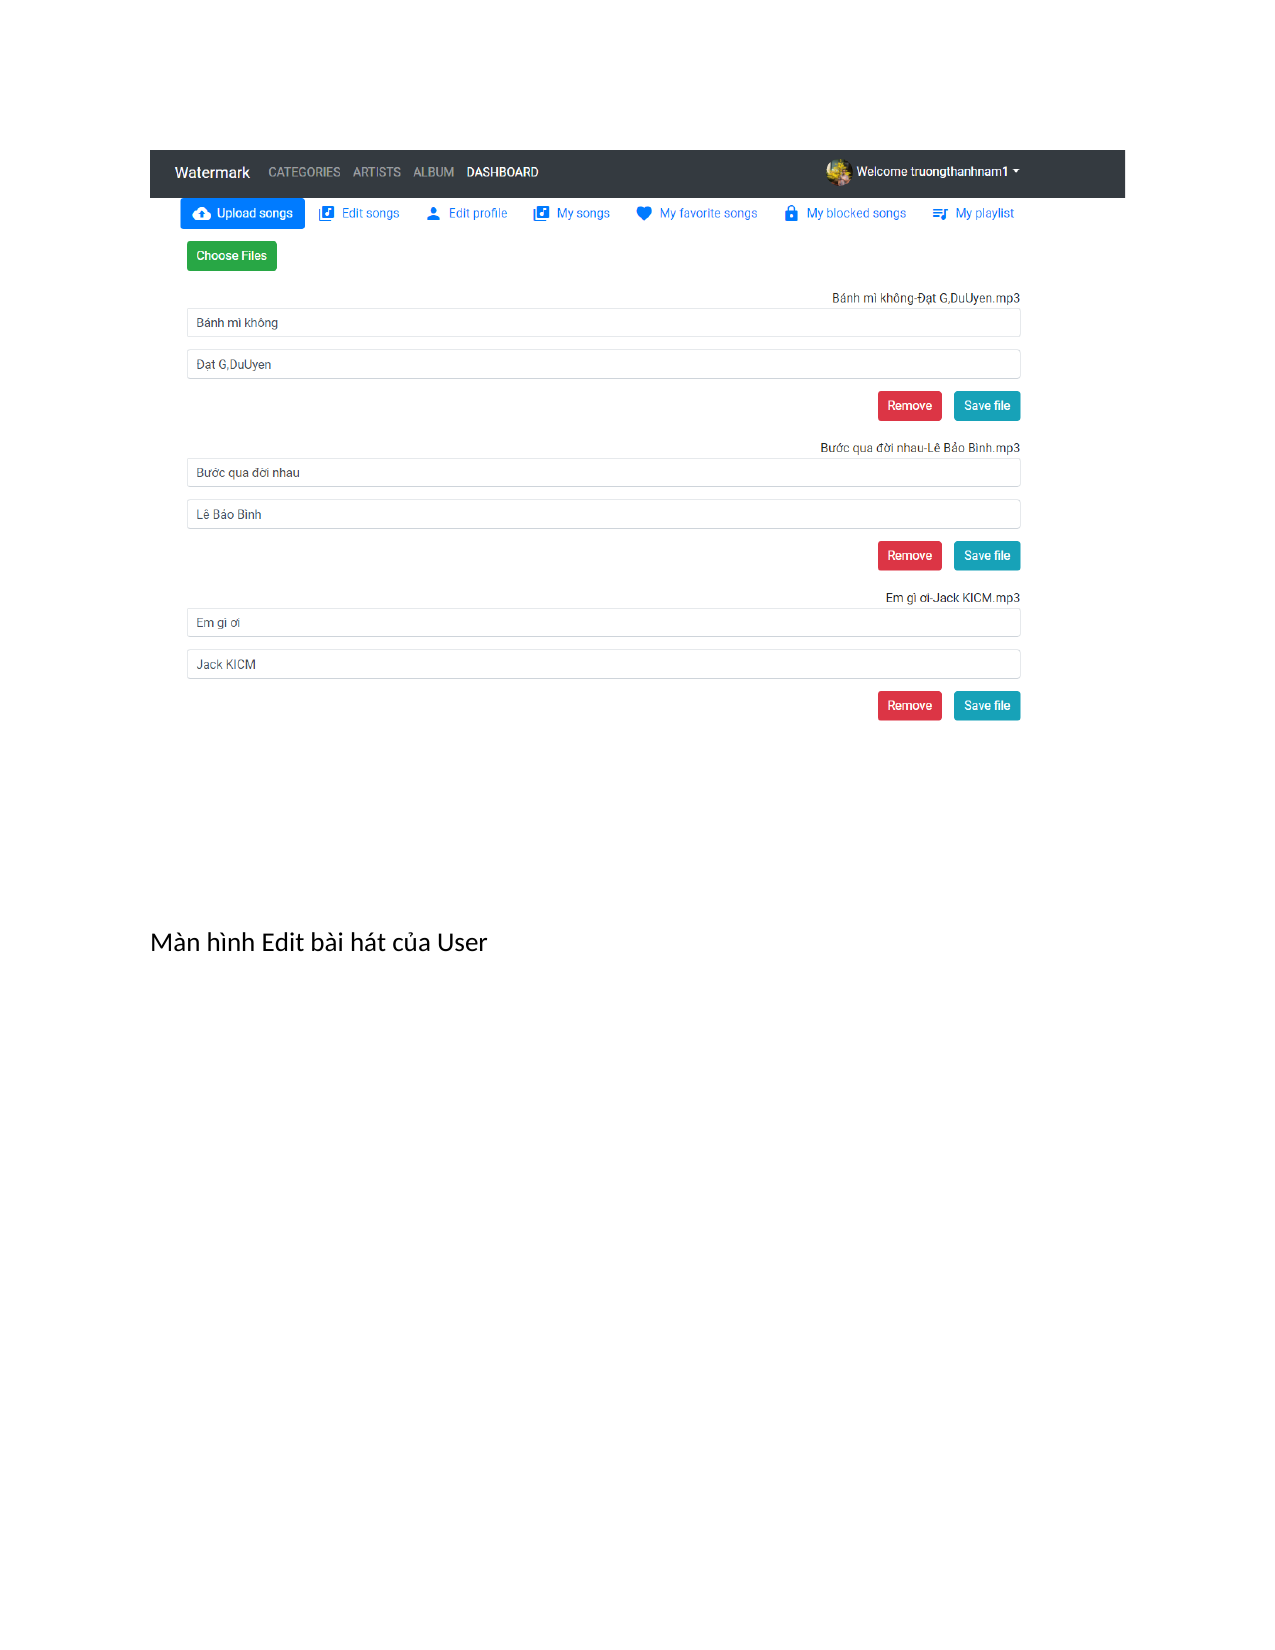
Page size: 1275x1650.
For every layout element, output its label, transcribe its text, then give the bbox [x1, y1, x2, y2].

picture [150, 150, 1125, 901]
text Màn hình Edit bài hát của User [150, 925, 1125, 958]
